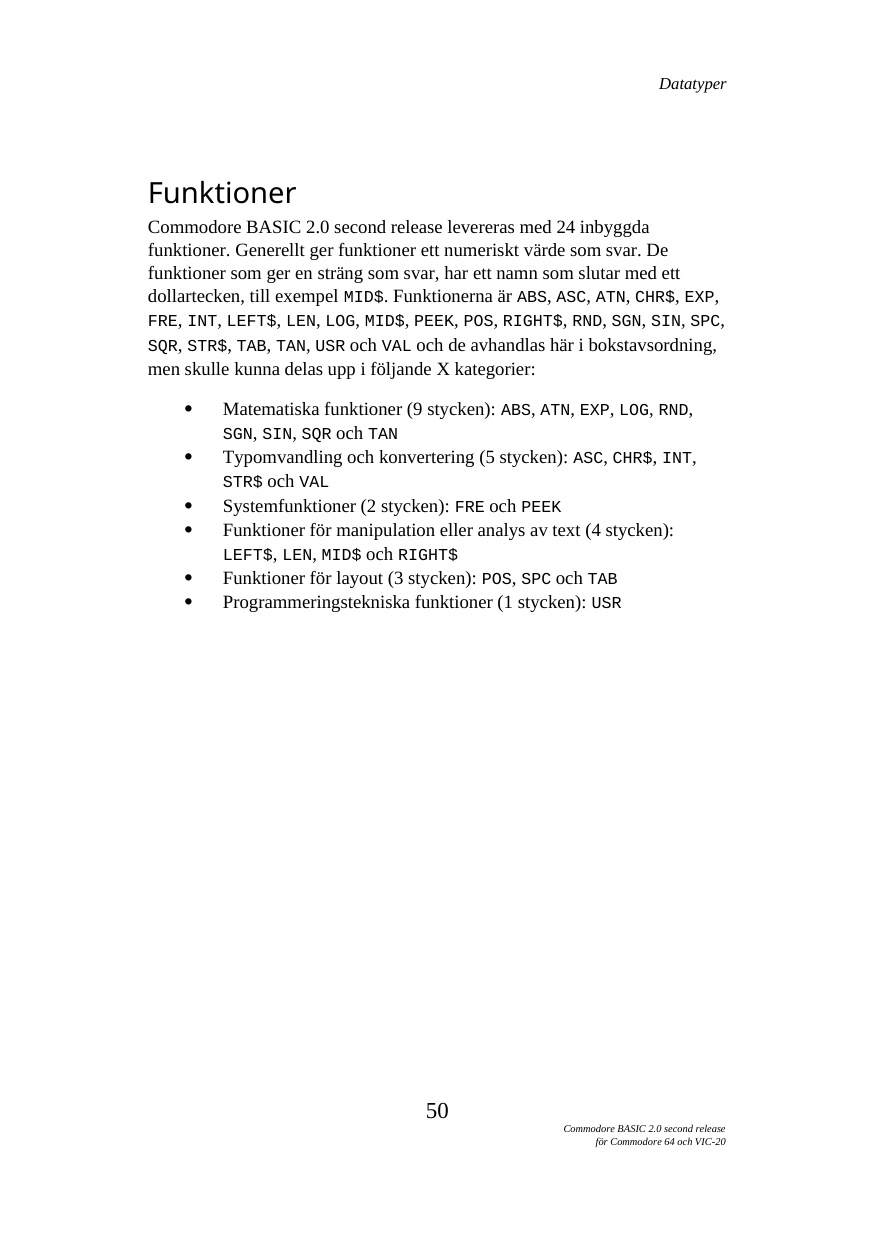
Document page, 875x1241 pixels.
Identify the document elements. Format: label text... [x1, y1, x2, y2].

list Systemfunktioner (2 stycken): FRE och PEEK [185, 494, 726, 517]
list Programmeringstekniska funktioner (1 stycken): USR [185, 591, 726, 614]
text Commodore BASIC 2.0 second release levereras med 24 inbyggda funktioner. Generellt ger funktioner ett numeriskt värde som svar. De funktioner som ger en sträng som svar, har ett namn som slutar med ett dollartecken, till exempel MID$. Funktionerna är ABS, ASC, ATN, CHR$, EXP, FRE, INT, LEFT$, LEN, LOG, MID$, PEEK, POS, RIGHT$, RND, SGN, SIN, SPC, SQR, STR$, TAB, TAN, USR och VAL och de avhandlas här i bokstavsordning, men skulle kunna delas upp i följande X kategorier: [148, 216, 726, 379]
list Matematiska funktioner (9 stycken): ABS, ATN, EXP, LOG, RND, SGN, SIN, SQR och TAN [185, 398, 726, 444]
list Funktioner för layout (3 stycken): POS, SPC och TAB [185, 567, 726, 590]
list Funktioner för manipulation eller analys av text (4 stycken): LEFT$, LEN, MID$ och RIGHT$ [185, 519, 726, 565]
subtitle Funktioner [148, 173, 726, 212]
list Typomvandling och konvertering (5 stycken): ASC, CHR$, INT, STR$ och VAL [185, 446, 726, 493]
